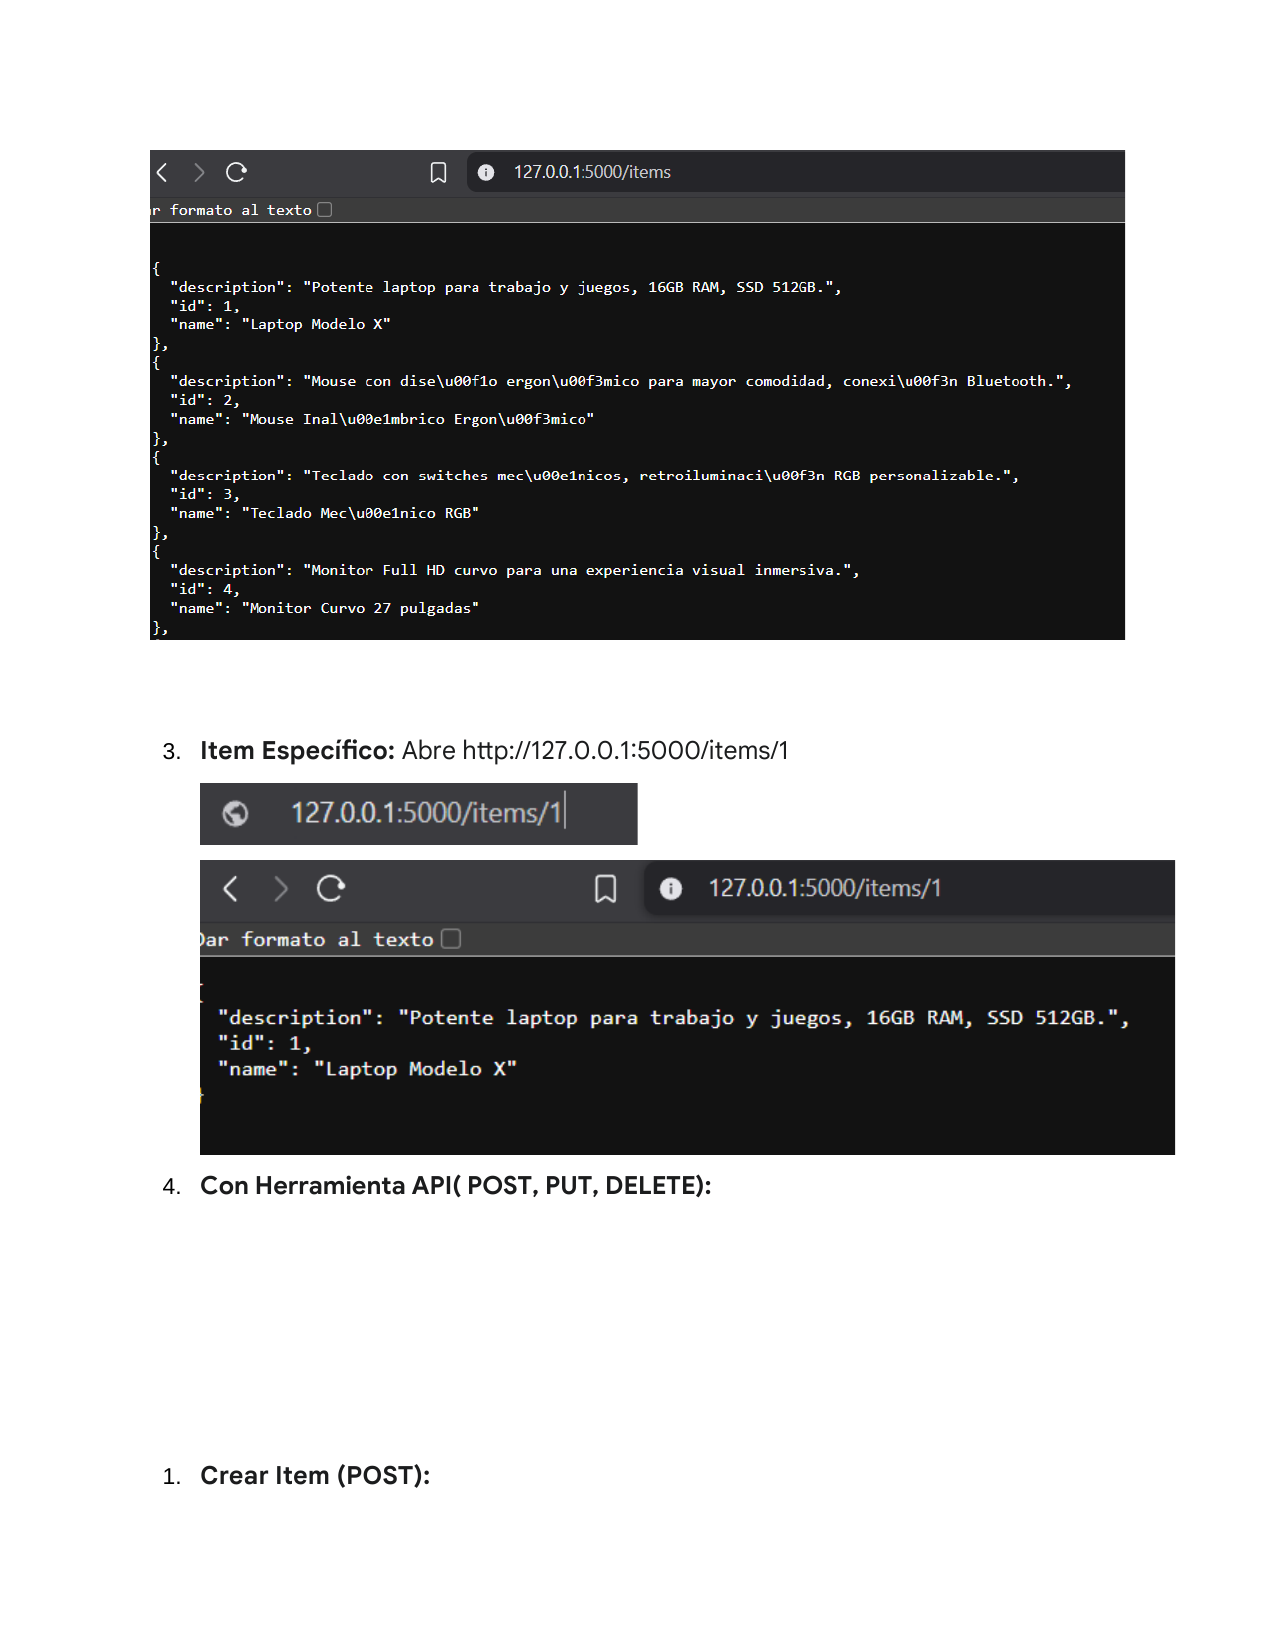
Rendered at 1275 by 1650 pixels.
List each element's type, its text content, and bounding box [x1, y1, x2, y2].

list Con Herramienta API( POST, PUT, DELETE): [162, 1171, 1125, 1202]
list Item Específico: Abre http://127.0.0.1:5000/items/1 [162, 735, 1125, 767]
list Crear Item (POST): [162, 1460, 1125, 1491]
picture [150, 150, 1125, 640]
picture [200, 860, 1175, 1155]
picture [200, 783, 638, 845]
